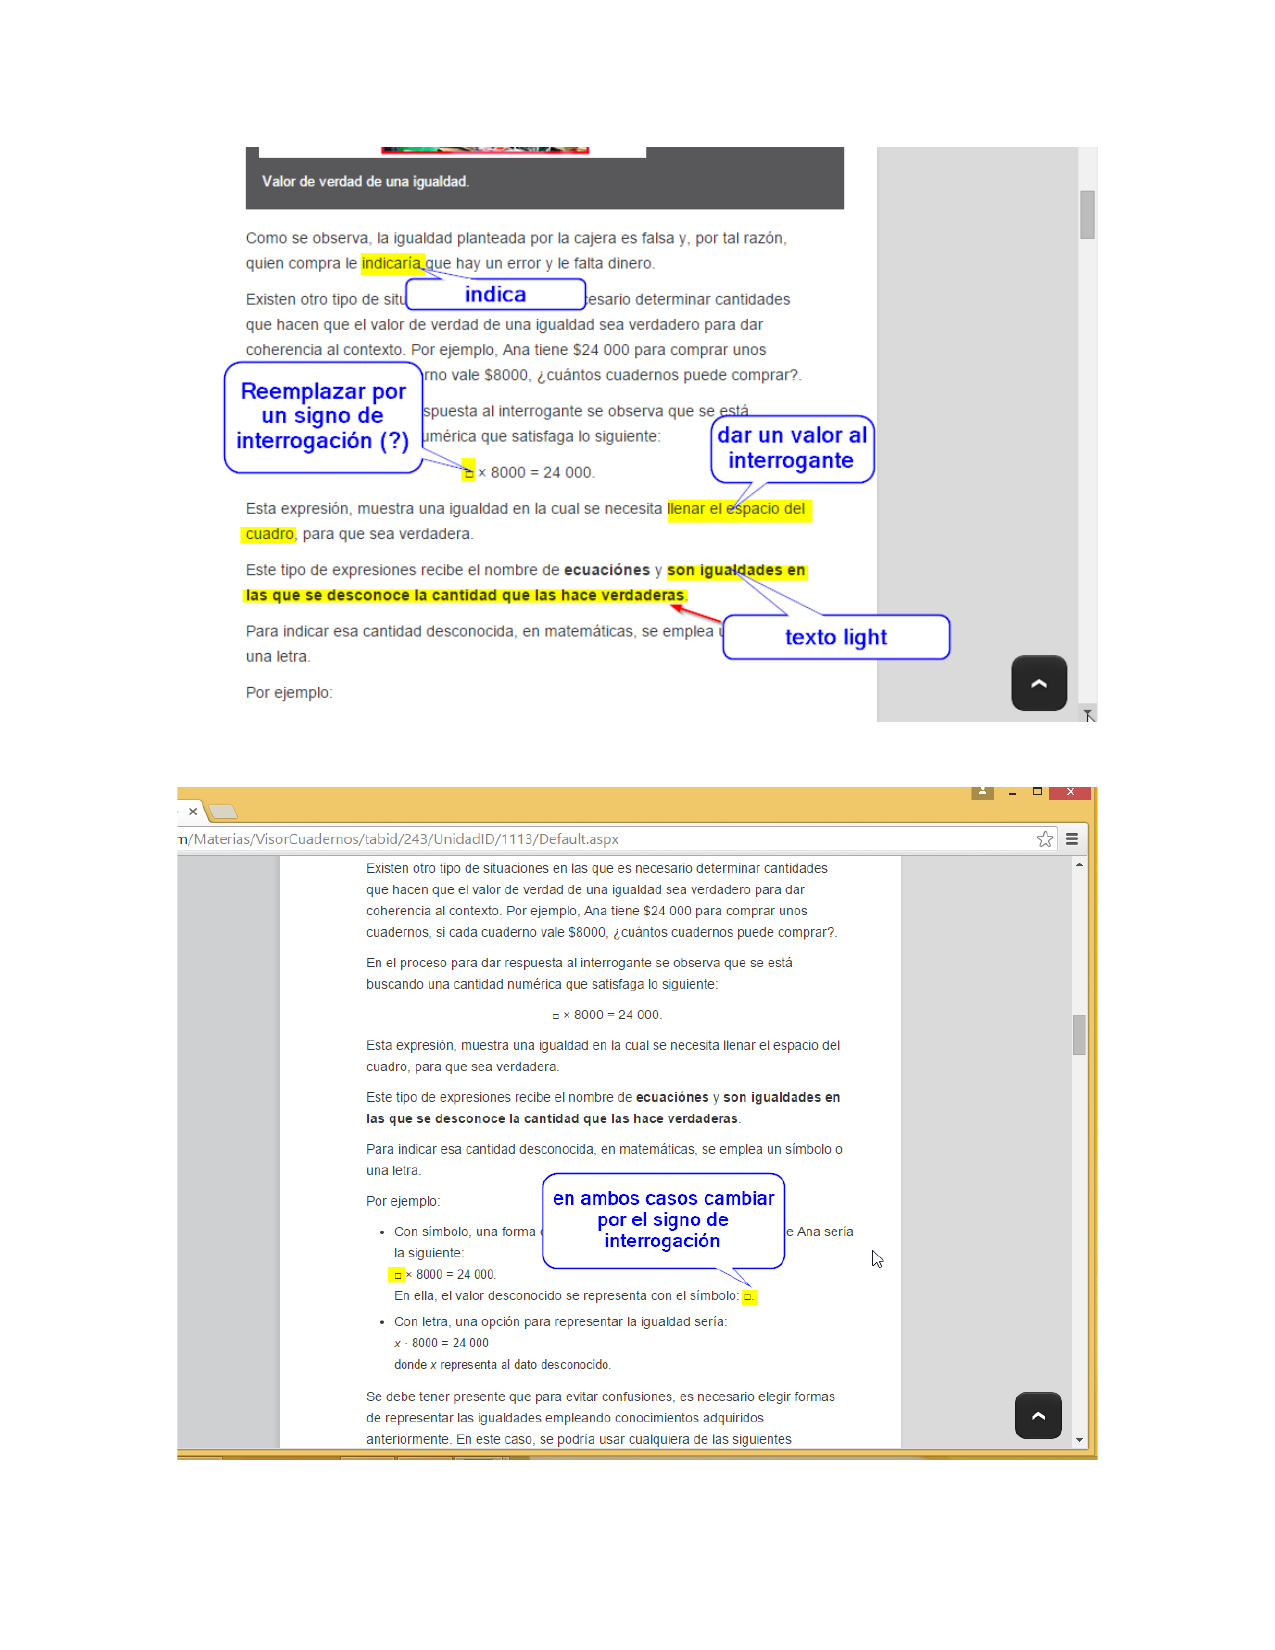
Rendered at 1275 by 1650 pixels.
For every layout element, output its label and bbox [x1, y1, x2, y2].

picture [177, 147, 1098, 722]
picture [177, 787, 1098, 1460]
